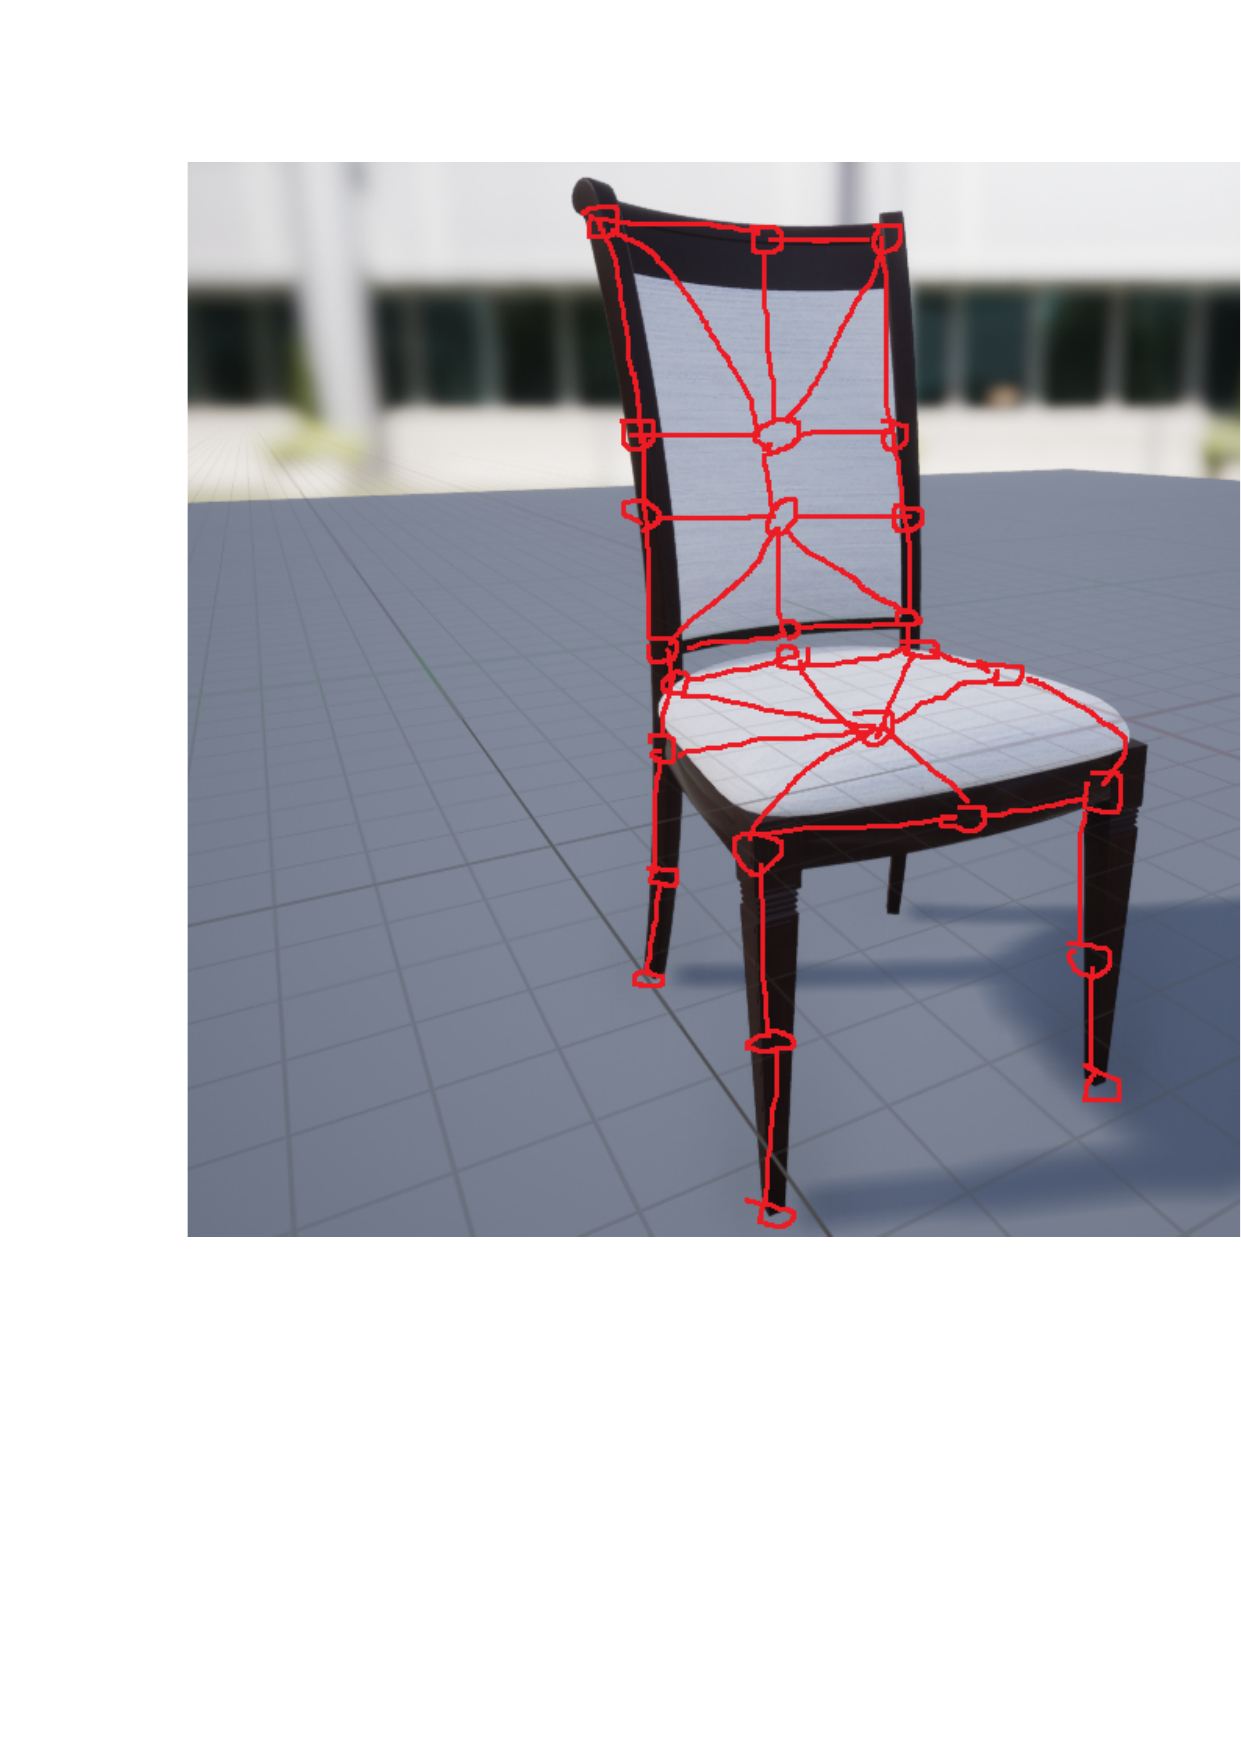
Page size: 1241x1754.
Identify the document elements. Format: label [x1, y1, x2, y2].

picture [187, 162, 1241, 1237]
